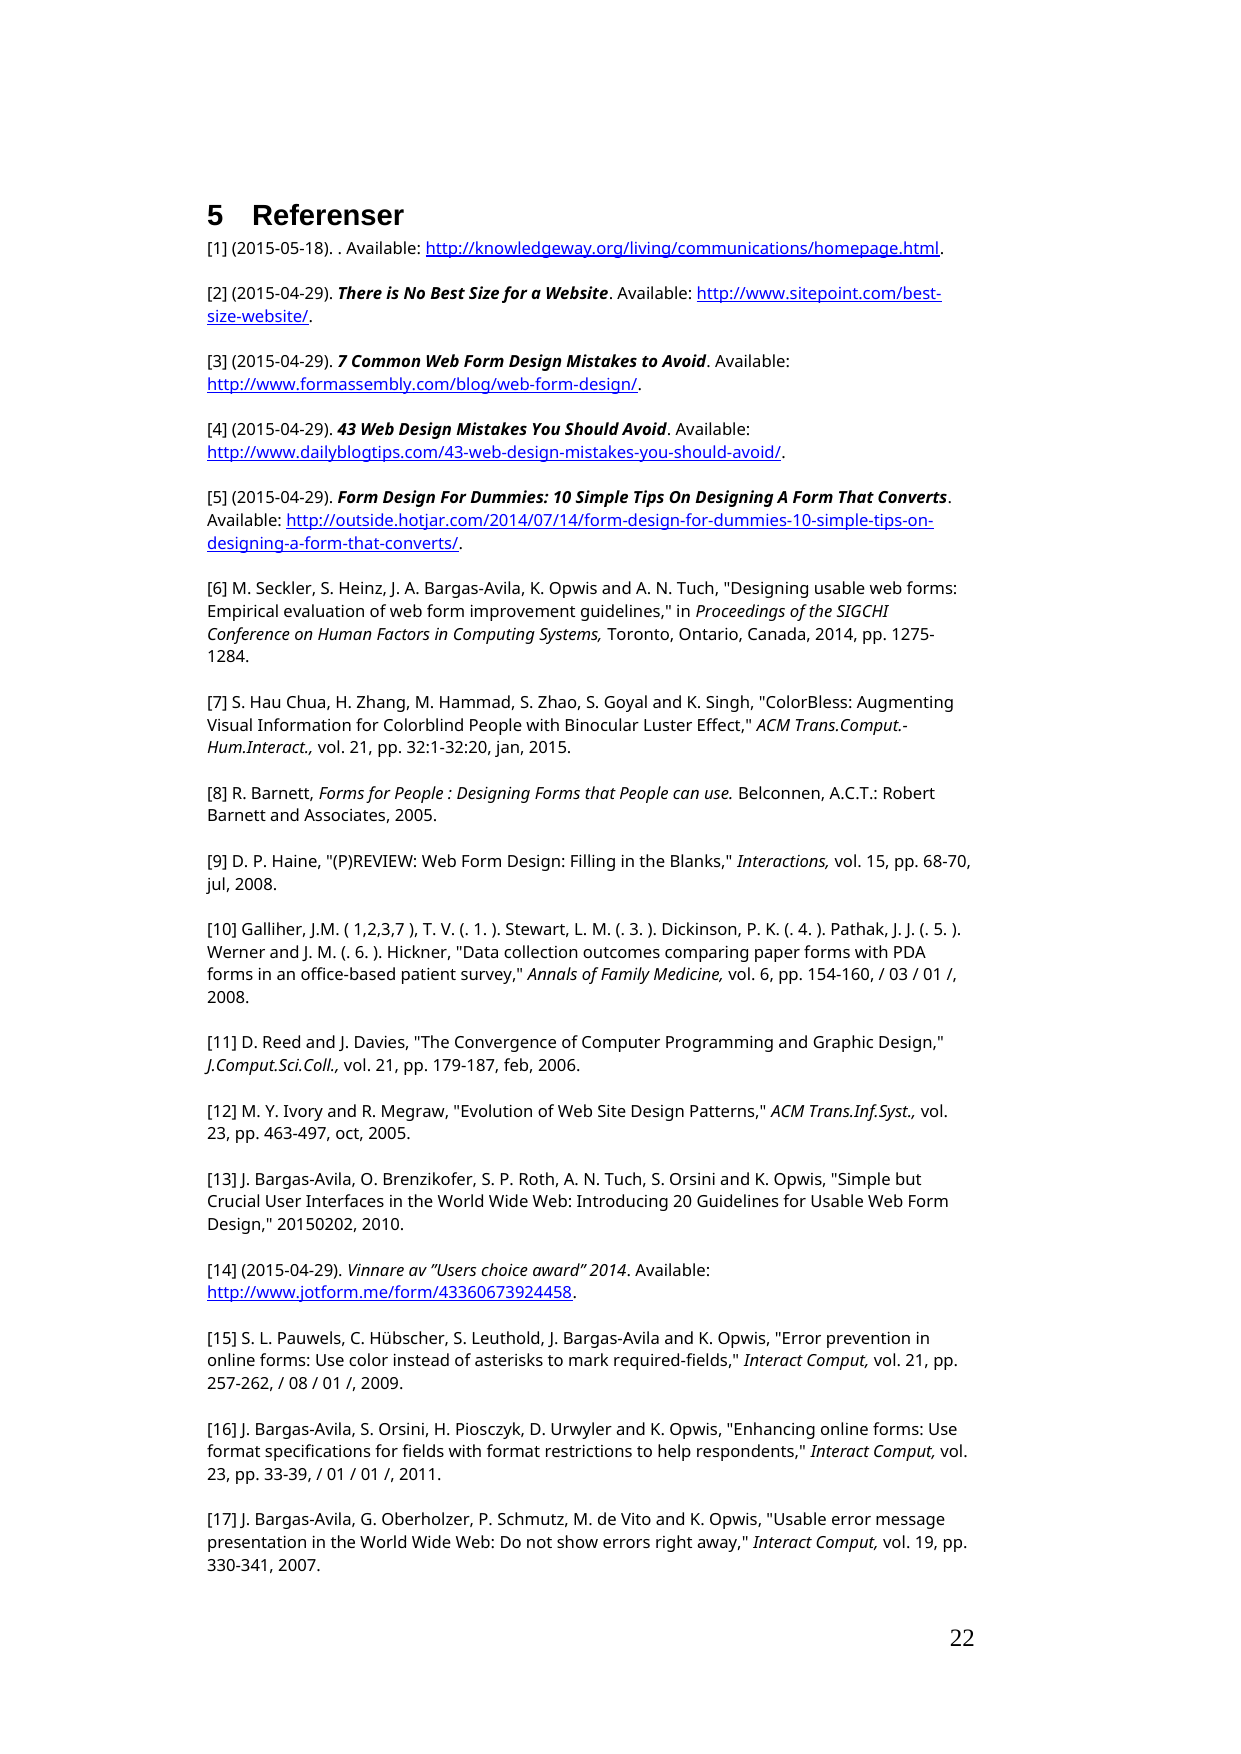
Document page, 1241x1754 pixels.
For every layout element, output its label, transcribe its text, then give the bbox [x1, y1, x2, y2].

subtitle Referenser [207, 198, 974, 231]
